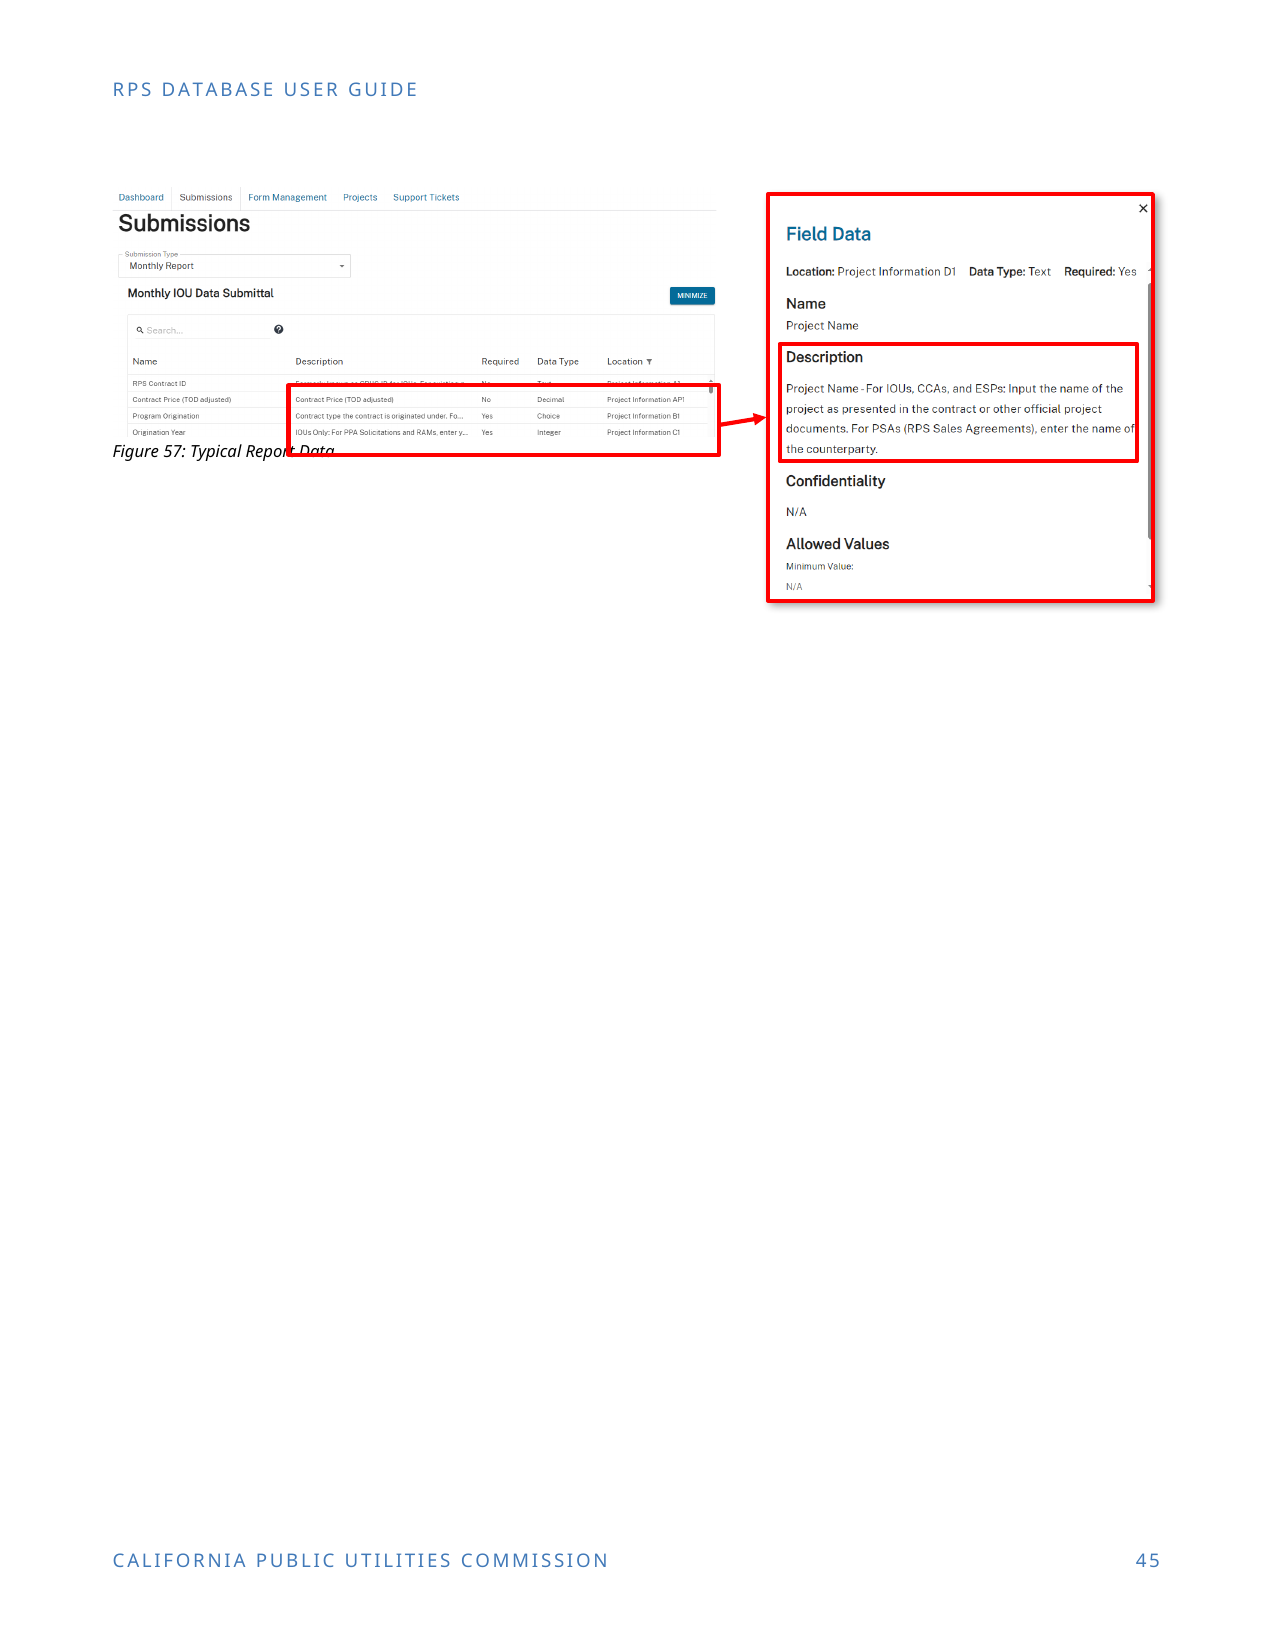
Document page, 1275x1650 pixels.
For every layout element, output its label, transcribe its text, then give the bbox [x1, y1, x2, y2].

picture [291, 387, 717, 437]
text Figure 57: Typical Report Data [112, 439, 764, 462]
picture [770, 196, 1151, 599]
picture [112, 187, 717, 437]
